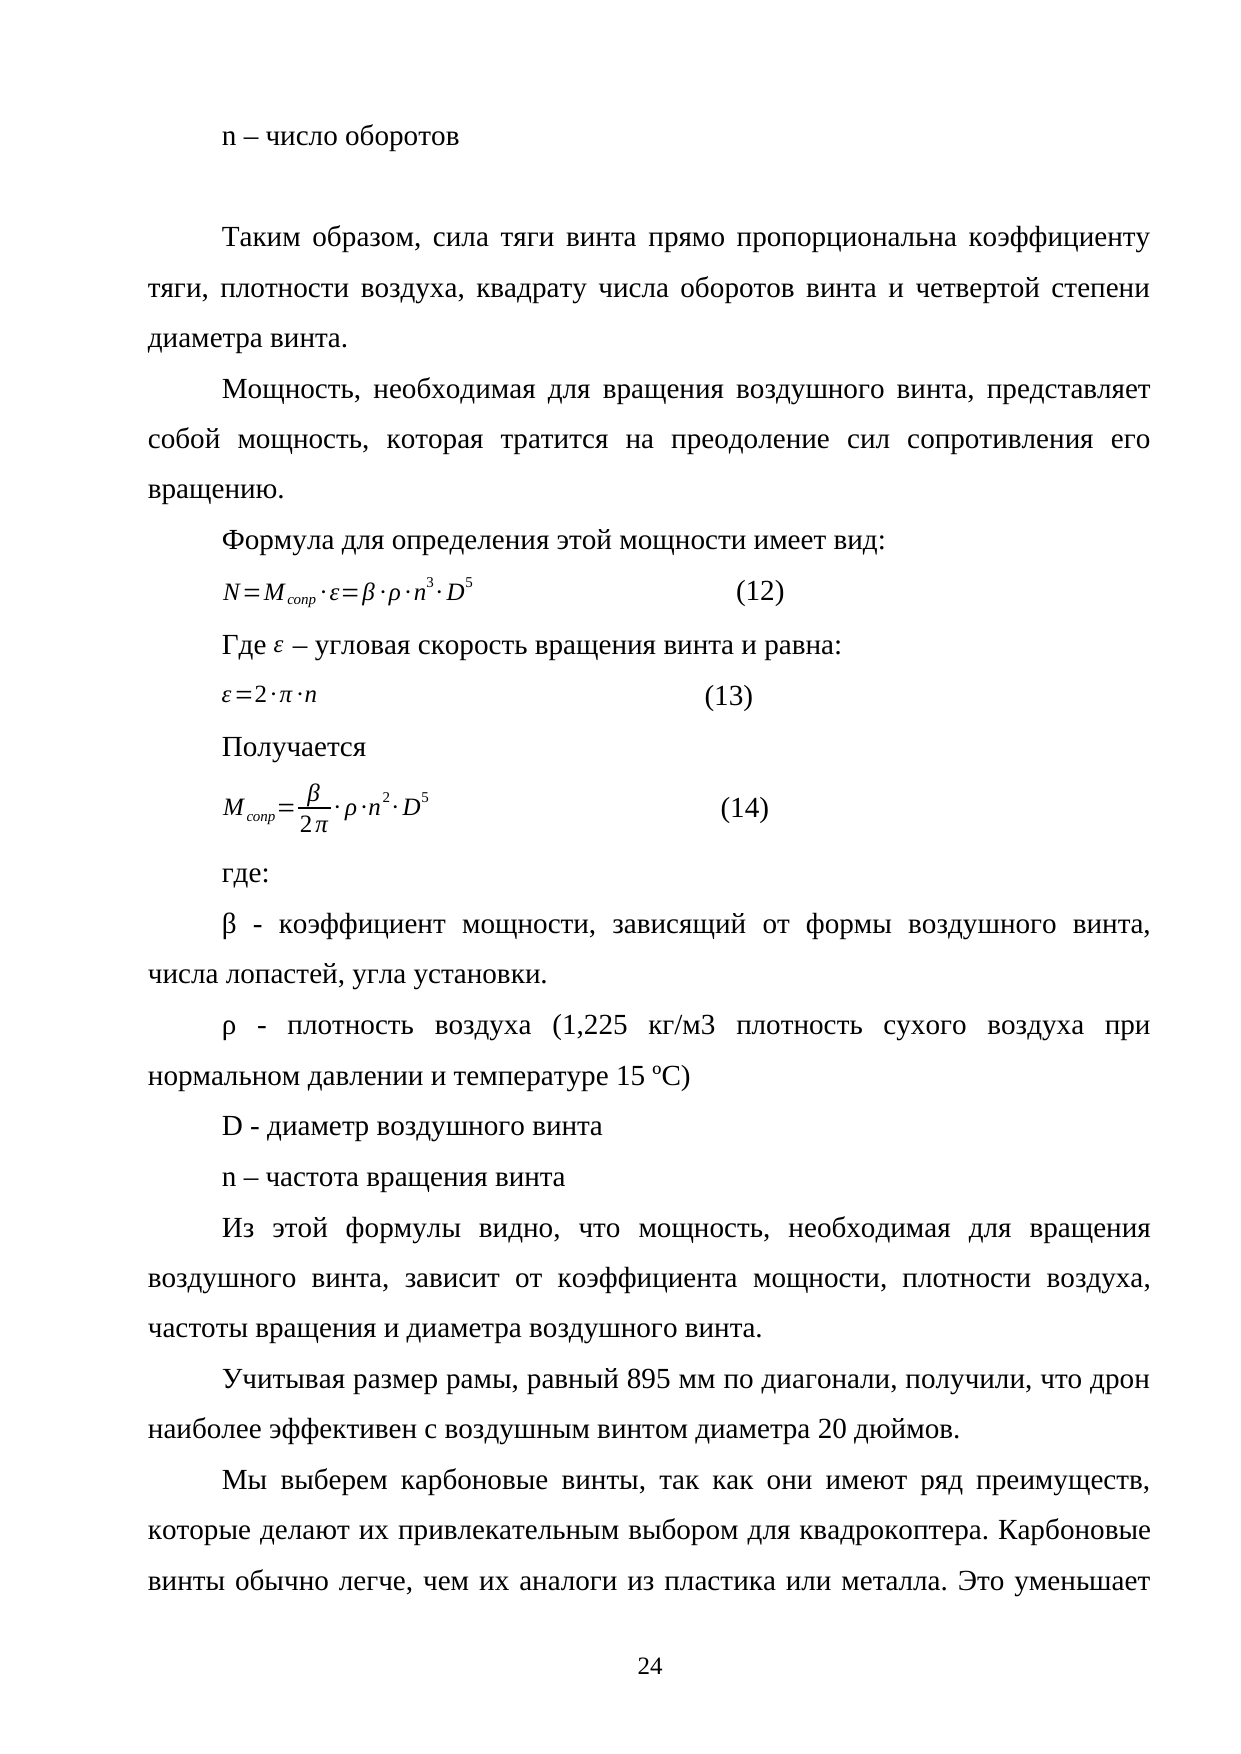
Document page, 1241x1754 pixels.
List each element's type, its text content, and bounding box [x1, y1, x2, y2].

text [148, 1462, 1152, 1596]
text n – частота вращения винта [148, 1159, 1152, 1193]
text ​ (12) [148, 573, 1152, 609]
text D - диаметр воздушного винта [148, 1108, 1152, 1142]
text Из этой формулы видно, что мощность, необходимая для вращения воздушного винта, зависит от коэффициента мощности, плотности воздуха, частоты вращения и диаметра воздушного винта. [148, 1210, 1152, 1344]
text ρ - плотность воздуха (1,225 кг/м3 плотность сухого воздуха при нормальном давлении и температуре 15 ºС) [148, 1007, 1152, 1091]
text Учитывая размер рамы, равный 895 мм по диагонали, получили, что дрон наиболее эффективен с воздушным винтом диаметра 20 дюймов. [148, 1361, 1152, 1445]
text Мощность, необходимая для вращения воздушного винта, представляет собой мощность, которая тратится на преодоление сил сопротивления его вращению. [148, 371, 1152, 505]
text Таким образом, сила тяги винта прямо пропорциональна коэффициенту тяги, плотности воздуха, квадрату числа оборотов винта и четвертой степени диаметра винта. [148, 219, 1152, 354]
text где: [148, 856, 1152, 889]
text β - коэффициент мощности, зависящий от формы воздушного винта, числа лопастей, угла установки. [148, 906, 1152, 990]
text Где – угловая скорость вращения винта и равна: [148, 627, 1152, 661]
text Формула для определения этой мощности имеет вид: [148, 522, 1152, 556]
text (13) [148, 678, 1152, 711]
text (14) [148, 779, 1152, 838]
text n – число оборотов [148, 118, 1152, 152]
text Получается [148, 729, 1152, 762]
